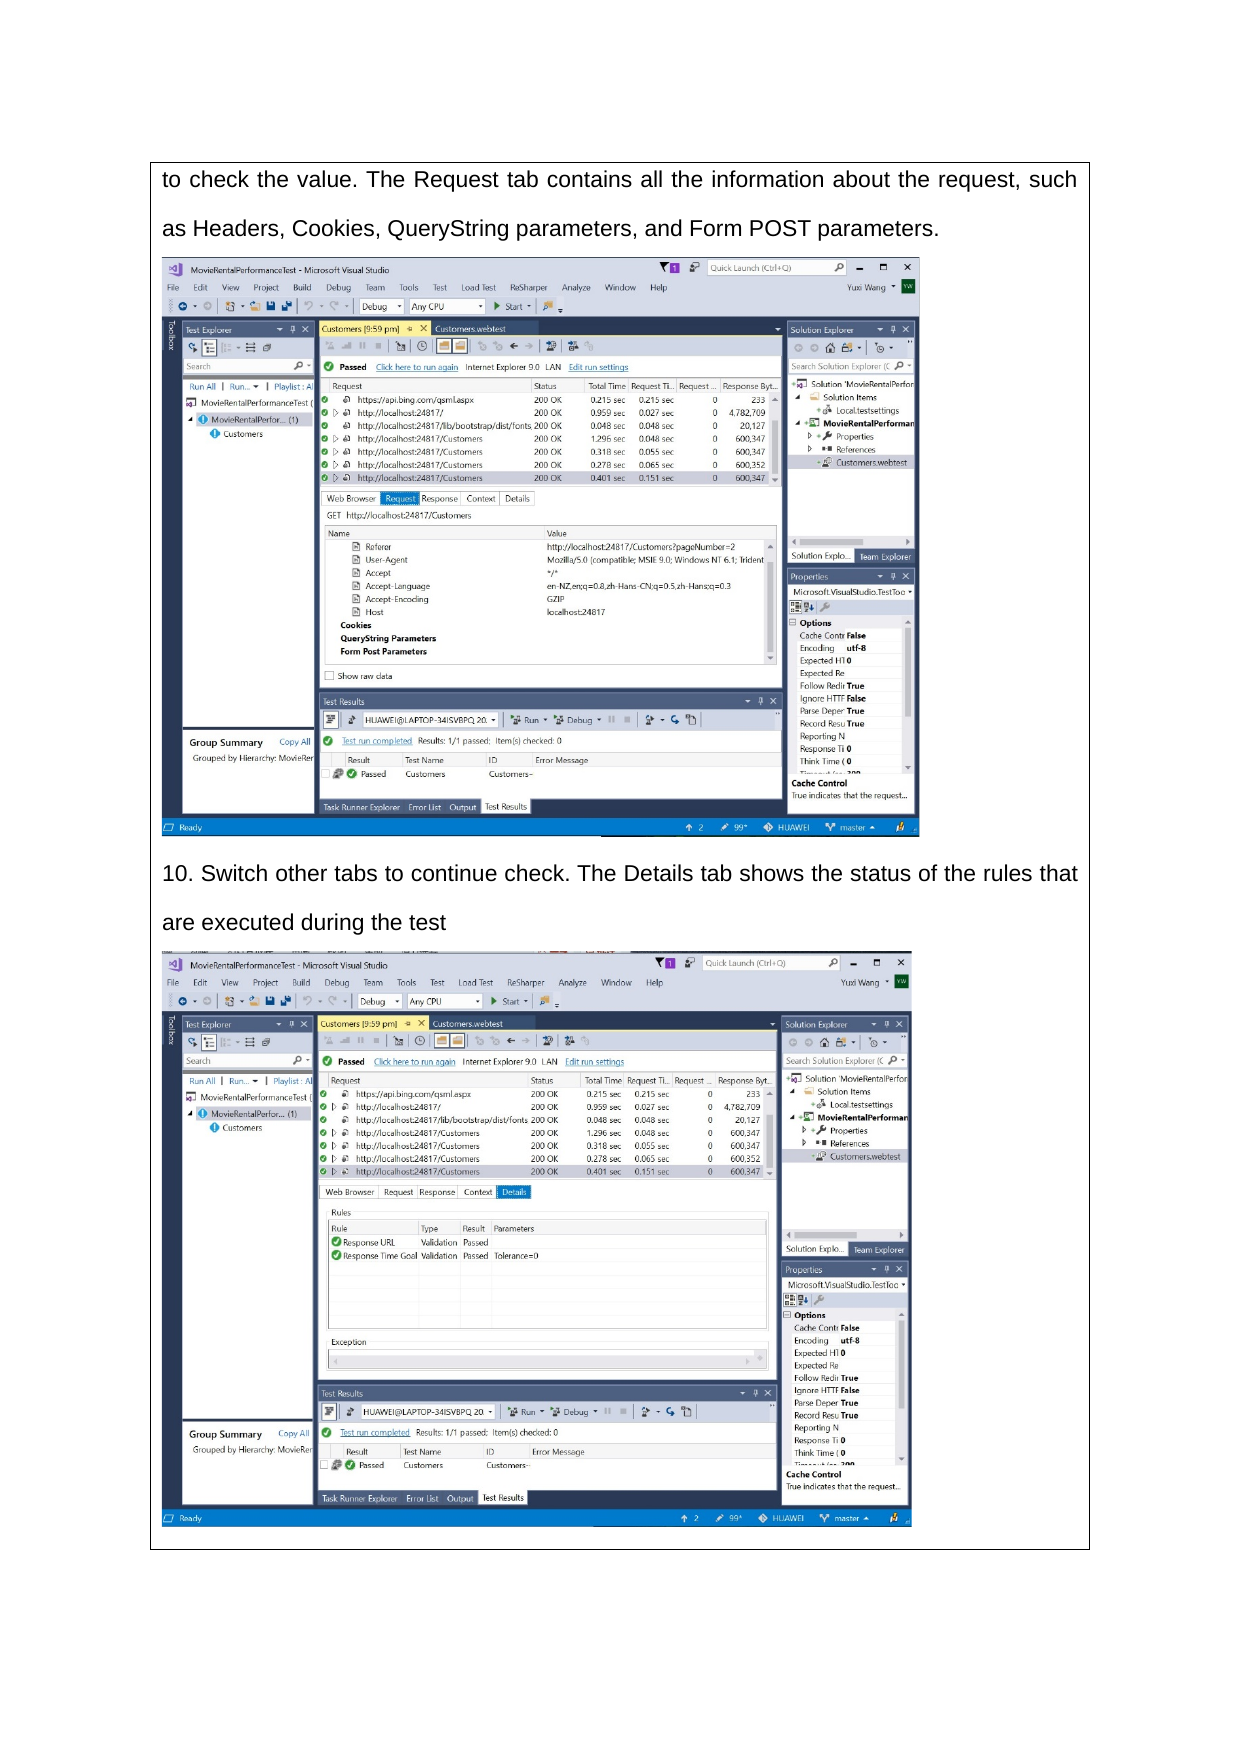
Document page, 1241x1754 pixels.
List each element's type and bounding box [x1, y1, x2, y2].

picture [161, 257, 920, 837]
table_cell [151, 163, 1089, 1549]
picture [161, 951, 912, 1527]
